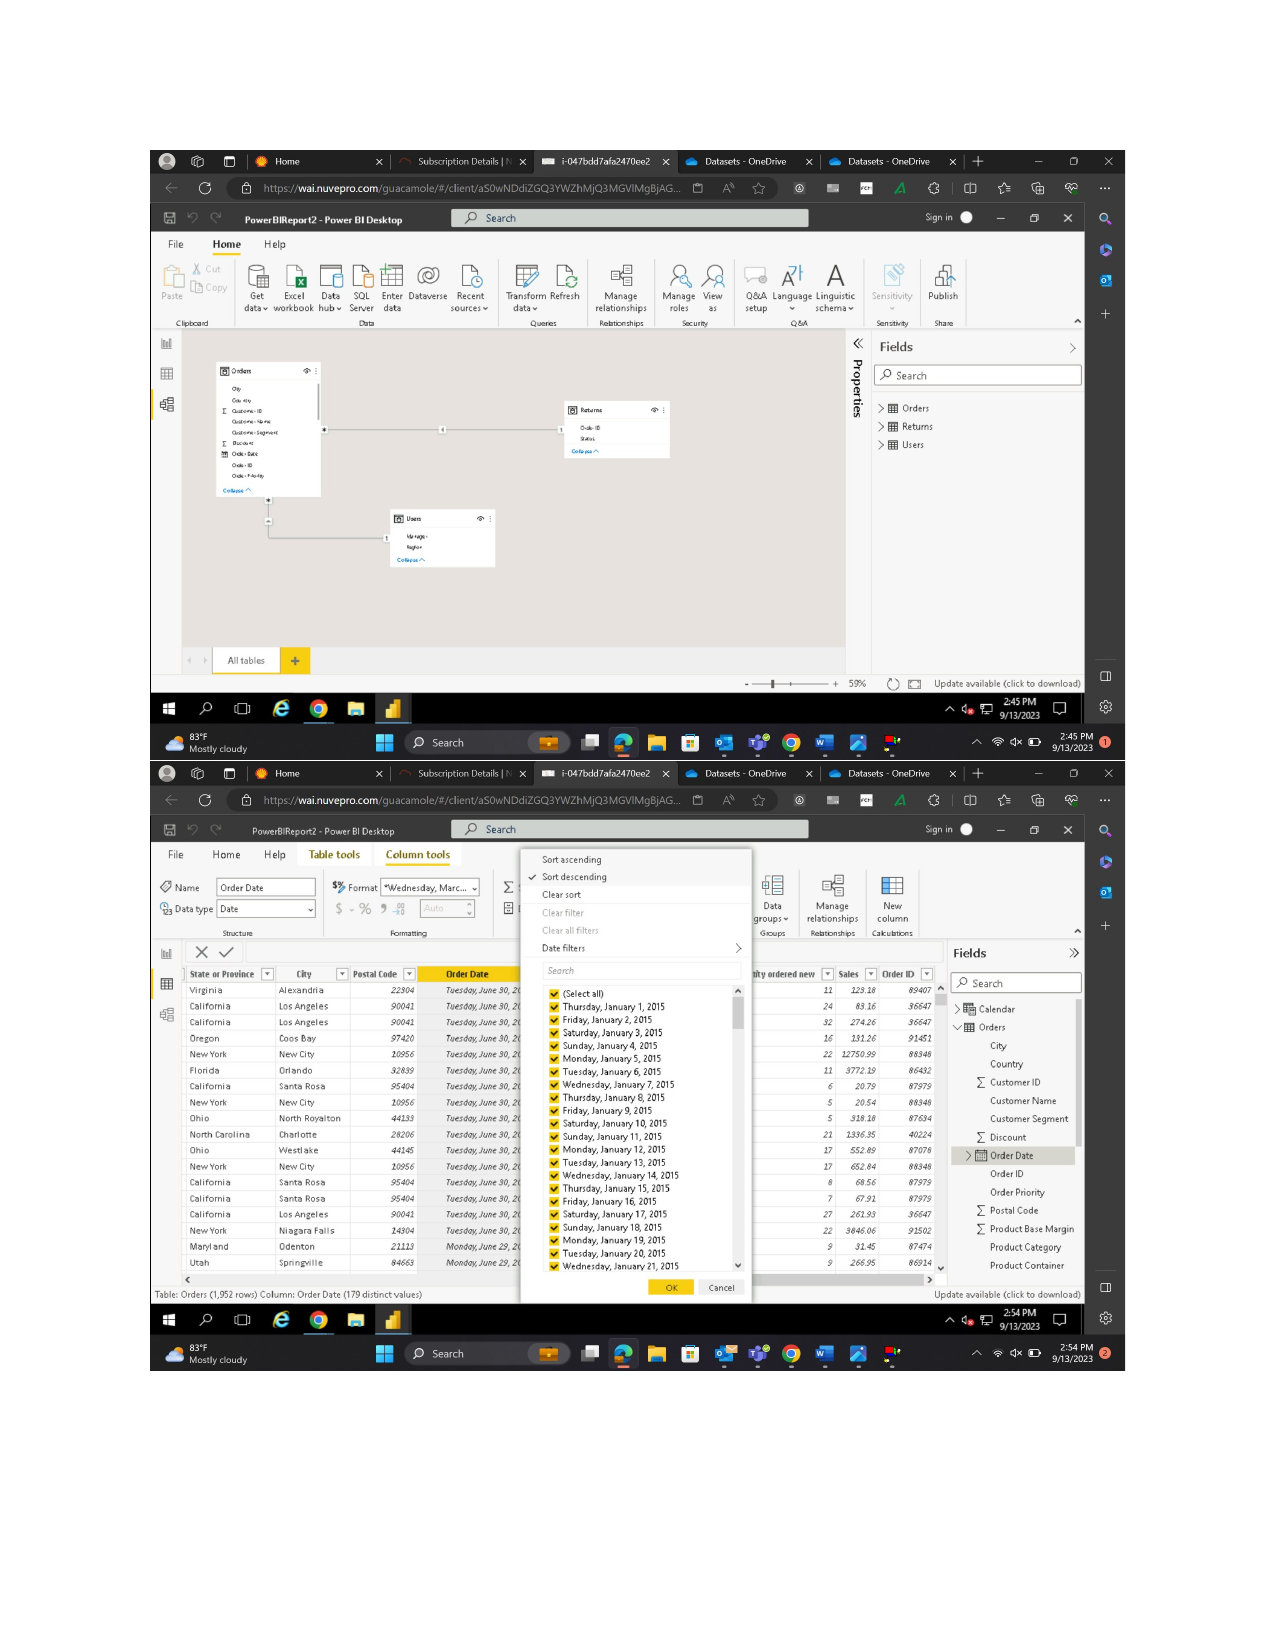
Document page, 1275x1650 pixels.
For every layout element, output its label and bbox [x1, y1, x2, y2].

picture [150, 761, 1125, 1371]
picture [150, 150, 1125, 760]
